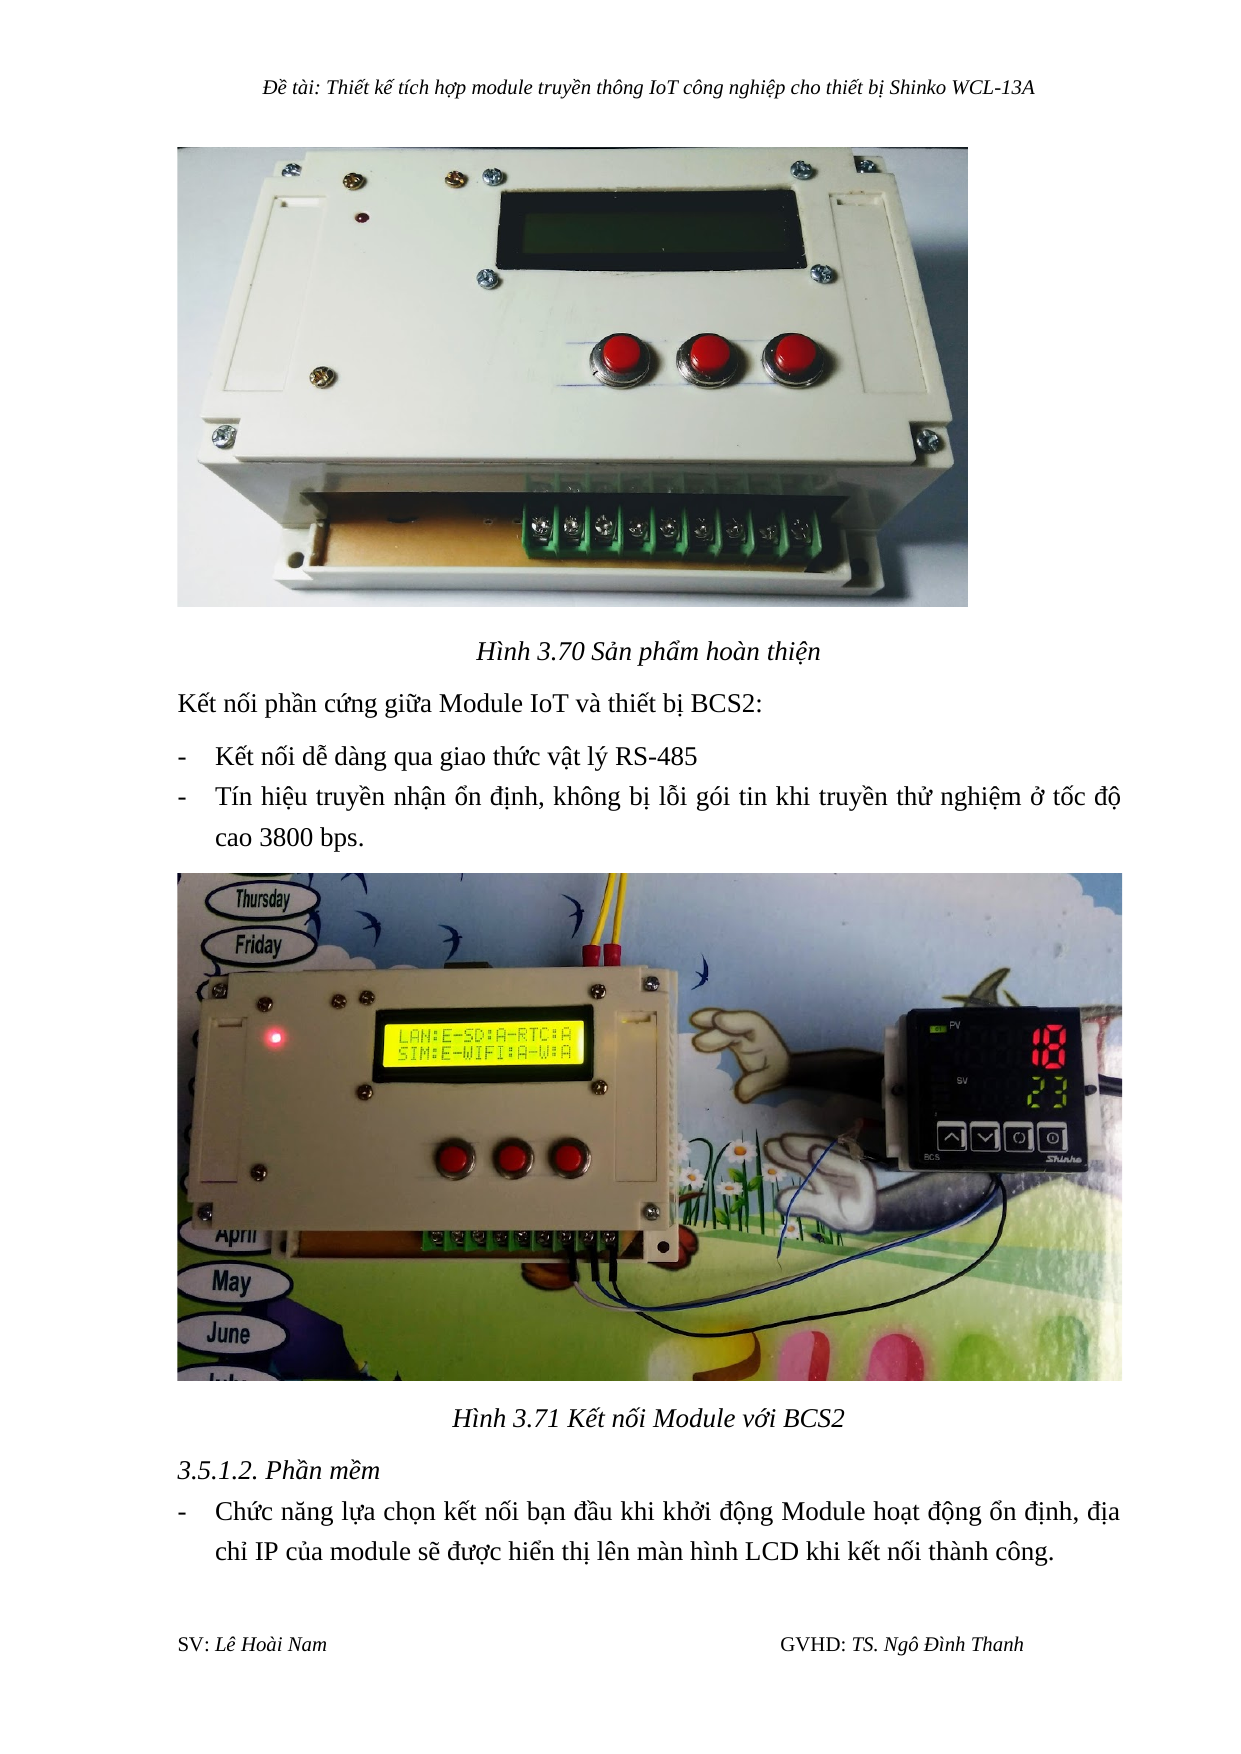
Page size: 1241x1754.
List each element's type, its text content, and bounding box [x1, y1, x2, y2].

list Tín hiệu truyền nhận ổn định, không bị lỗi gói tin khi truyền thử nghiệm ở tốc độ cao 3800 bps. [177, 780, 1122, 852]
picture [177, 147, 968, 607]
subtitle Phần mềm [177, 1454, 1122, 1486]
picture [177, 873, 1123, 1381]
list Kết nối dễ dàng qua giao thức vật lý RS-485 [177, 740, 1122, 771]
text Kết nối phần cứng giữa Module IoT và thiết bị BCS2: [177, 687, 1122, 718]
list Chức năng lựa chọn kết nối bạn đầu khi khởi động Module hoạt động ổn định, địa chỉ IP của module sẽ được hiển thị lên màn hình LCD khi kết nối thành công. [177, 1495, 1122, 1566]
